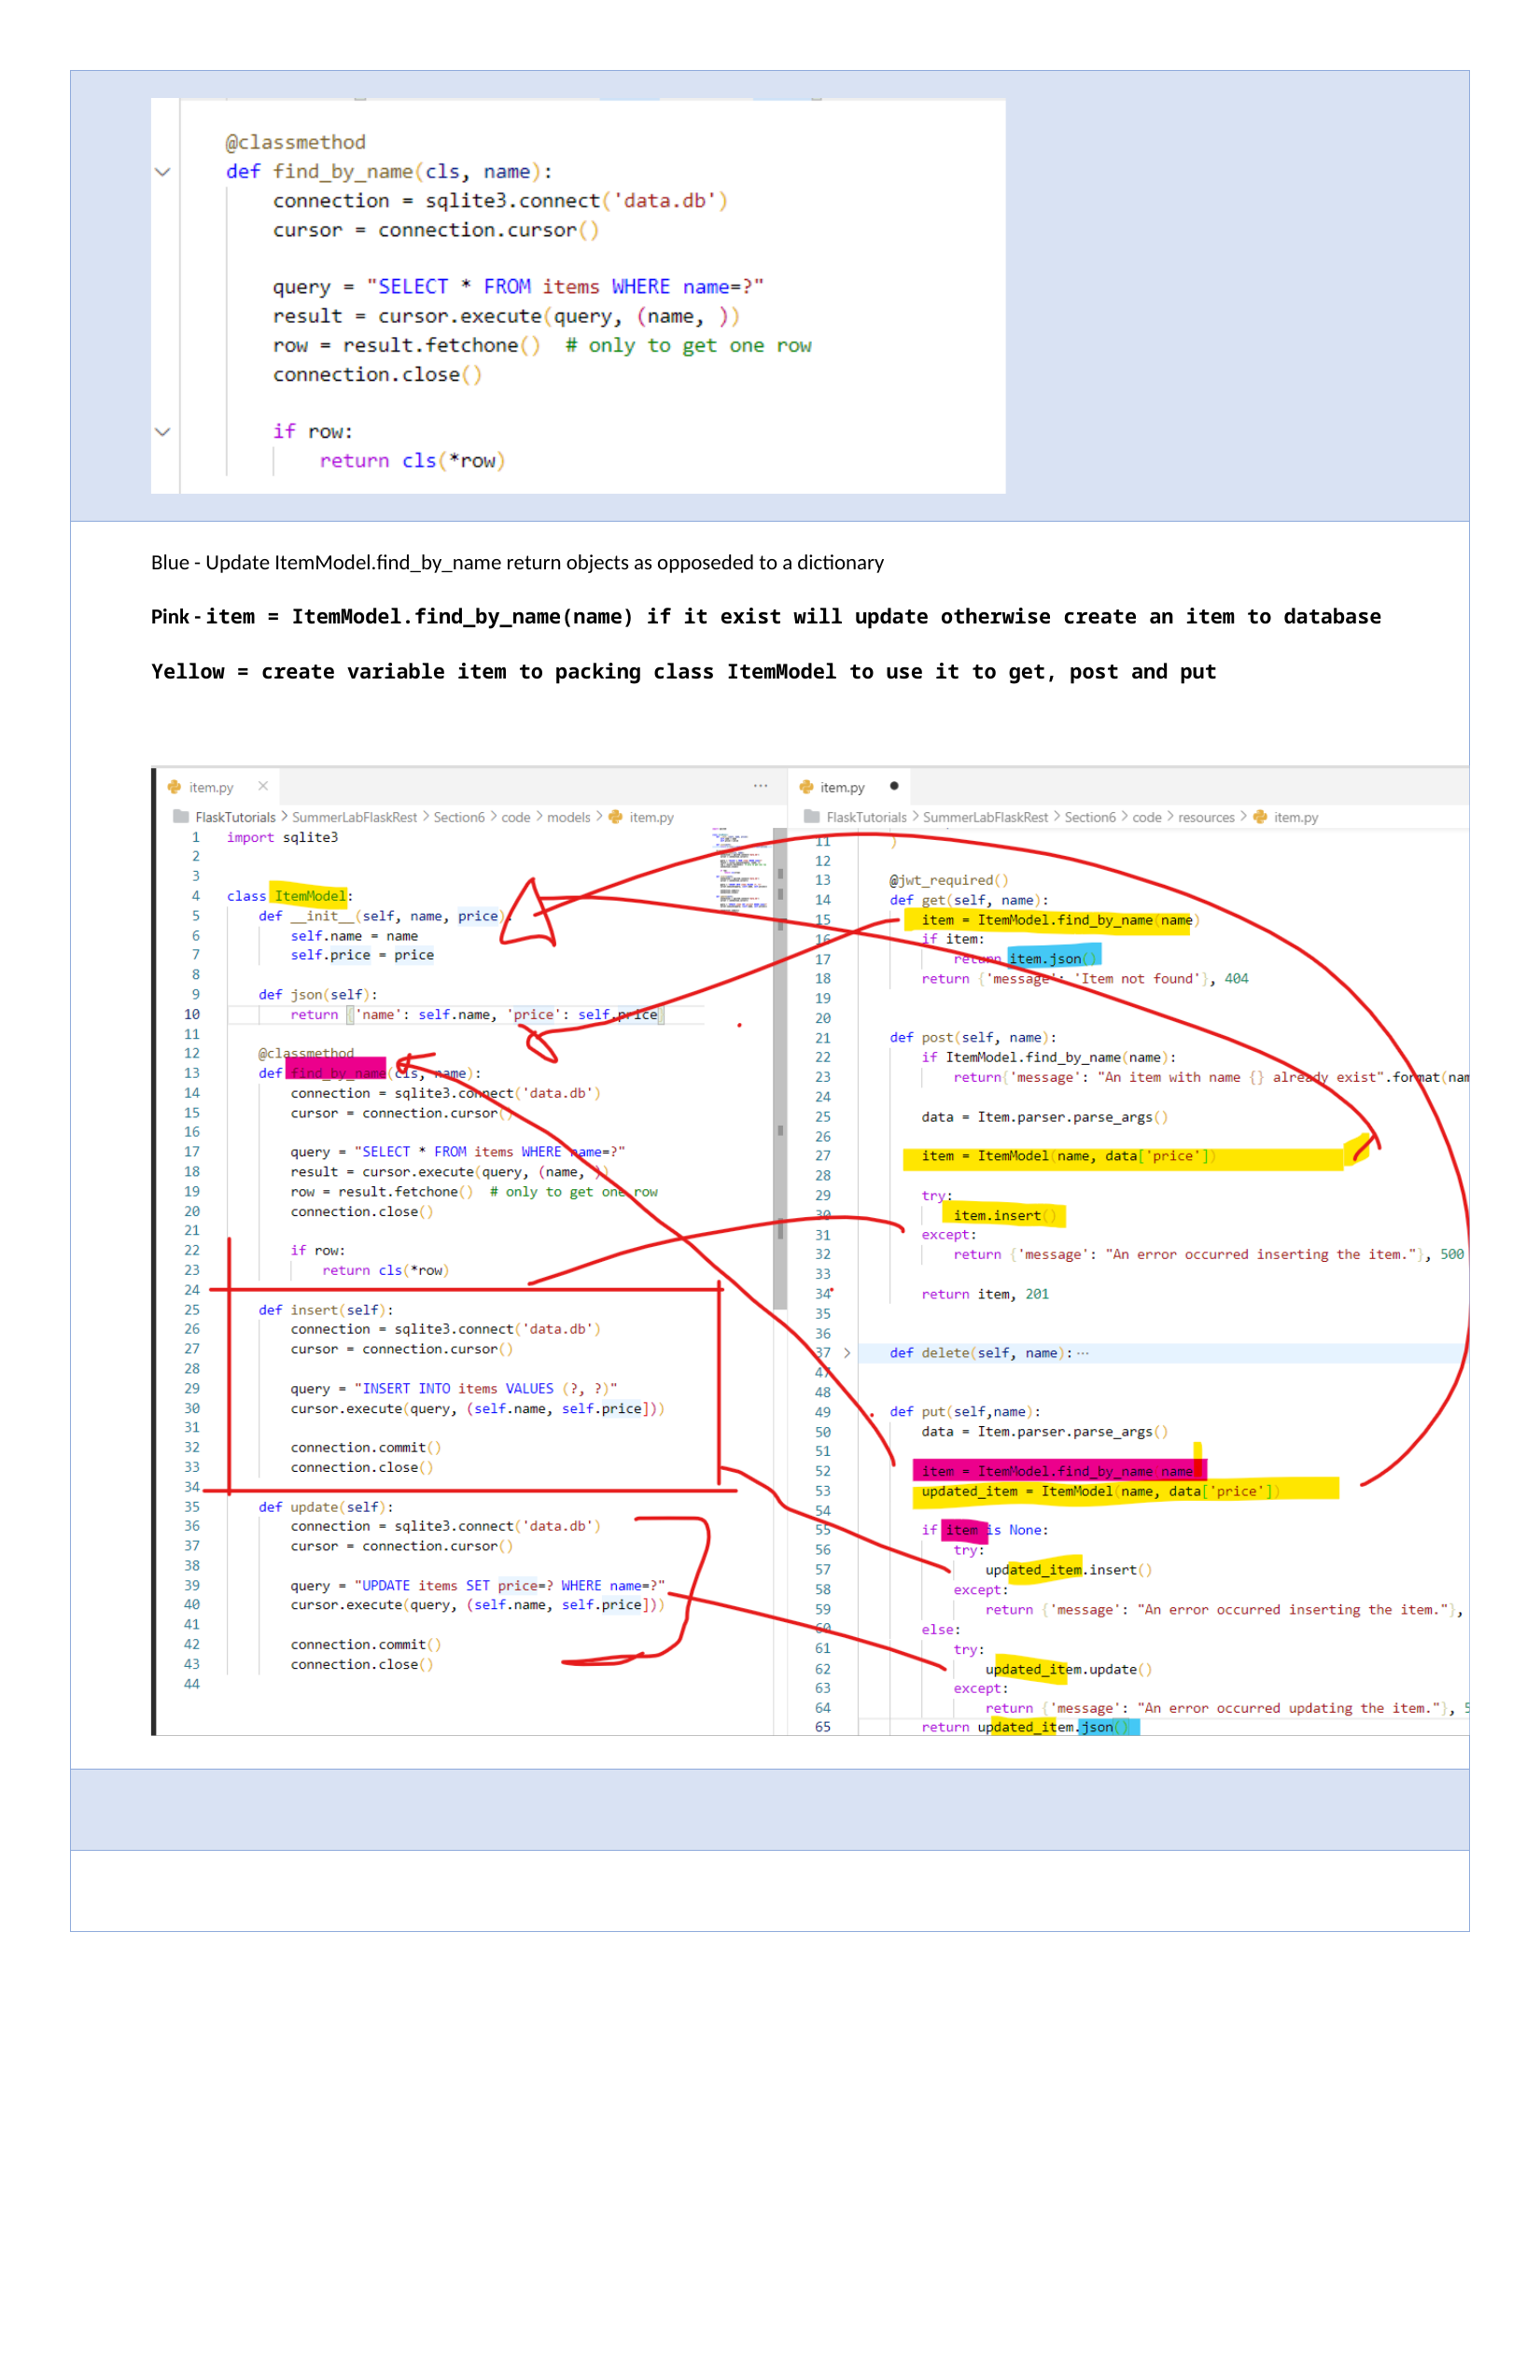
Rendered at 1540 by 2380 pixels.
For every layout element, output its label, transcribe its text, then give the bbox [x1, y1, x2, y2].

picture [150, 98, 1006, 494]
table_cell Blue - Update ItemModel.find_by_name return objects as opposeded to a dictionary Pink - item = ItemModel.find_by_name(name) if it exist will update otherwise create an item to database Yellow = create variable item to packing class ItemModel to use it to get, post and put [71, 522, 1469, 1768]
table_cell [71, 71, 1469, 521]
table_cell [71, 1770, 1469, 1850]
picture [150, 765, 1470, 1742]
table_cell [71, 1851, 1469, 1931]
